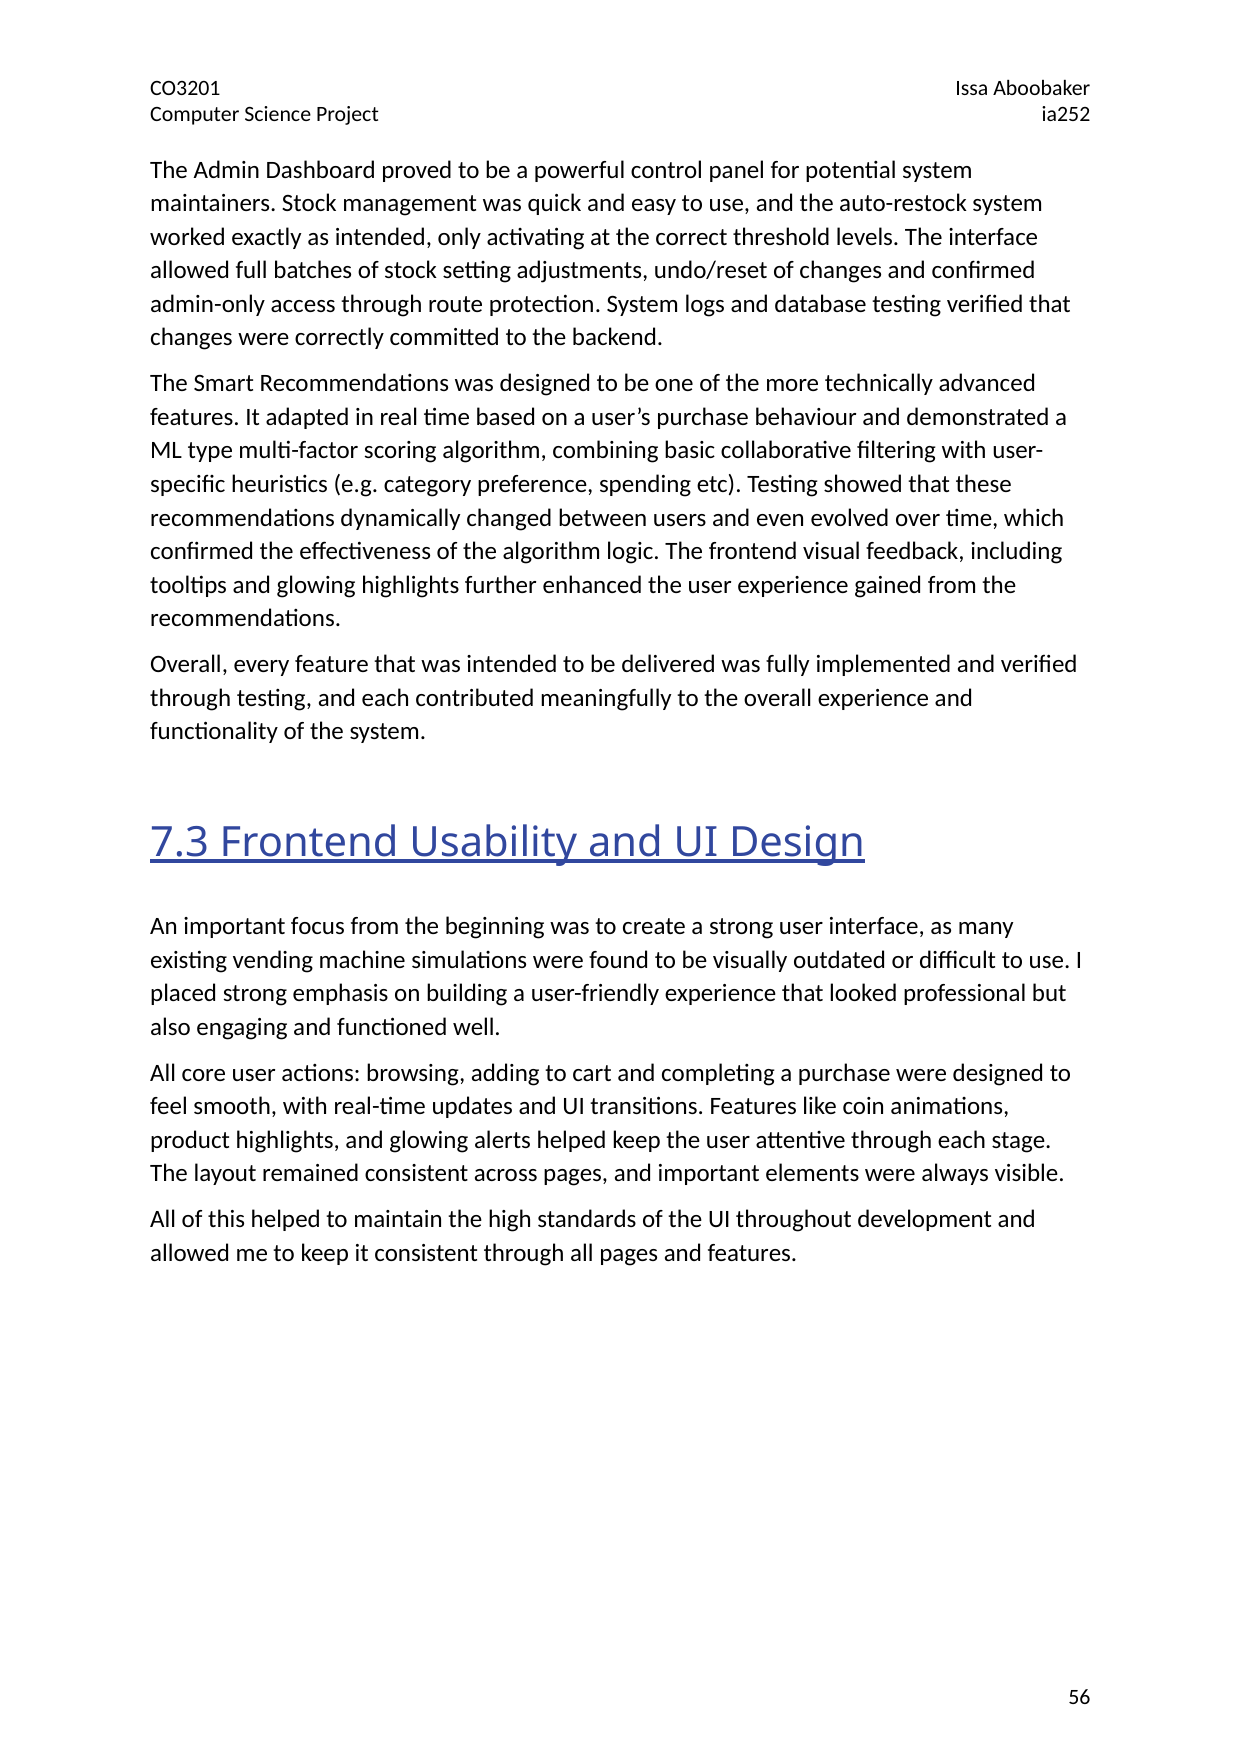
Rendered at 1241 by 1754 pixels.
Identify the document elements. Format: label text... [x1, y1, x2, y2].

text The Smart Recommendations was designed to be one of the more technically advanced features. It adapted in real time based on a user’s purchase behaviour and demonstrated a ML type multi-factor scoring algorithm, combining basic collaborative filtering with user-specific heuristics (e.g. category preference, spending etc). Testing showed that these recommendations dynamically changed between users and even evolved over time, which confirmed the effectiveness of the algorithm logic. The frontend visual feedback, including tooltips and glowing highlights further enhanced the user experience gained from the recommendations. [150, 367, 1090, 633]
subtitle 7.3 Frontend Usability and UI Design [150, 812, 1090, 868]
text All core user actions: browsing, adding to cart and completing a purchase were designed to feel smooth, with real-time updates and UI transitions. Features like coin animations, product highlights, and glowing alerts helped keep the user attentive through each stage. The layout remained consistent across pages, and important elements were always visible. [150, 1057, 1090, 1188]
text An important focus from the beginning was to create a strong user interface, as many existing vending machine simulations were found to be visually outdated or difficult to use. I placed strong emphasis on building a user-friendly experience that looked professional but also engaging and functioned well. [150, 910, 1090, 1041]
text All of this helped to maintain the high standards of the UI throughout development and allowed me to keep it consistent through all pages and features. [150, 1203, 1090, 1268]
text The Admin Dashboard proved to be a powerful control panel for potential system maintainers. Stock management was quick and easy to use, and the auto-restock system worked exactly as intended, only activating at the correct threshold levels. The interface allowed full batches of stock setting adjustments, undo/reset of changes and confirmed admin-only access through route protection. System logs and database testing verified that changes were correctly committed to the backend. [150, 154, 1090, 352]
text Overall, every feature that was intended to be delivered was fully implemented and verified through testing, and each contributed meaningfully to the overall experience and functionality of the system. [150, 648, 1090, 746]
